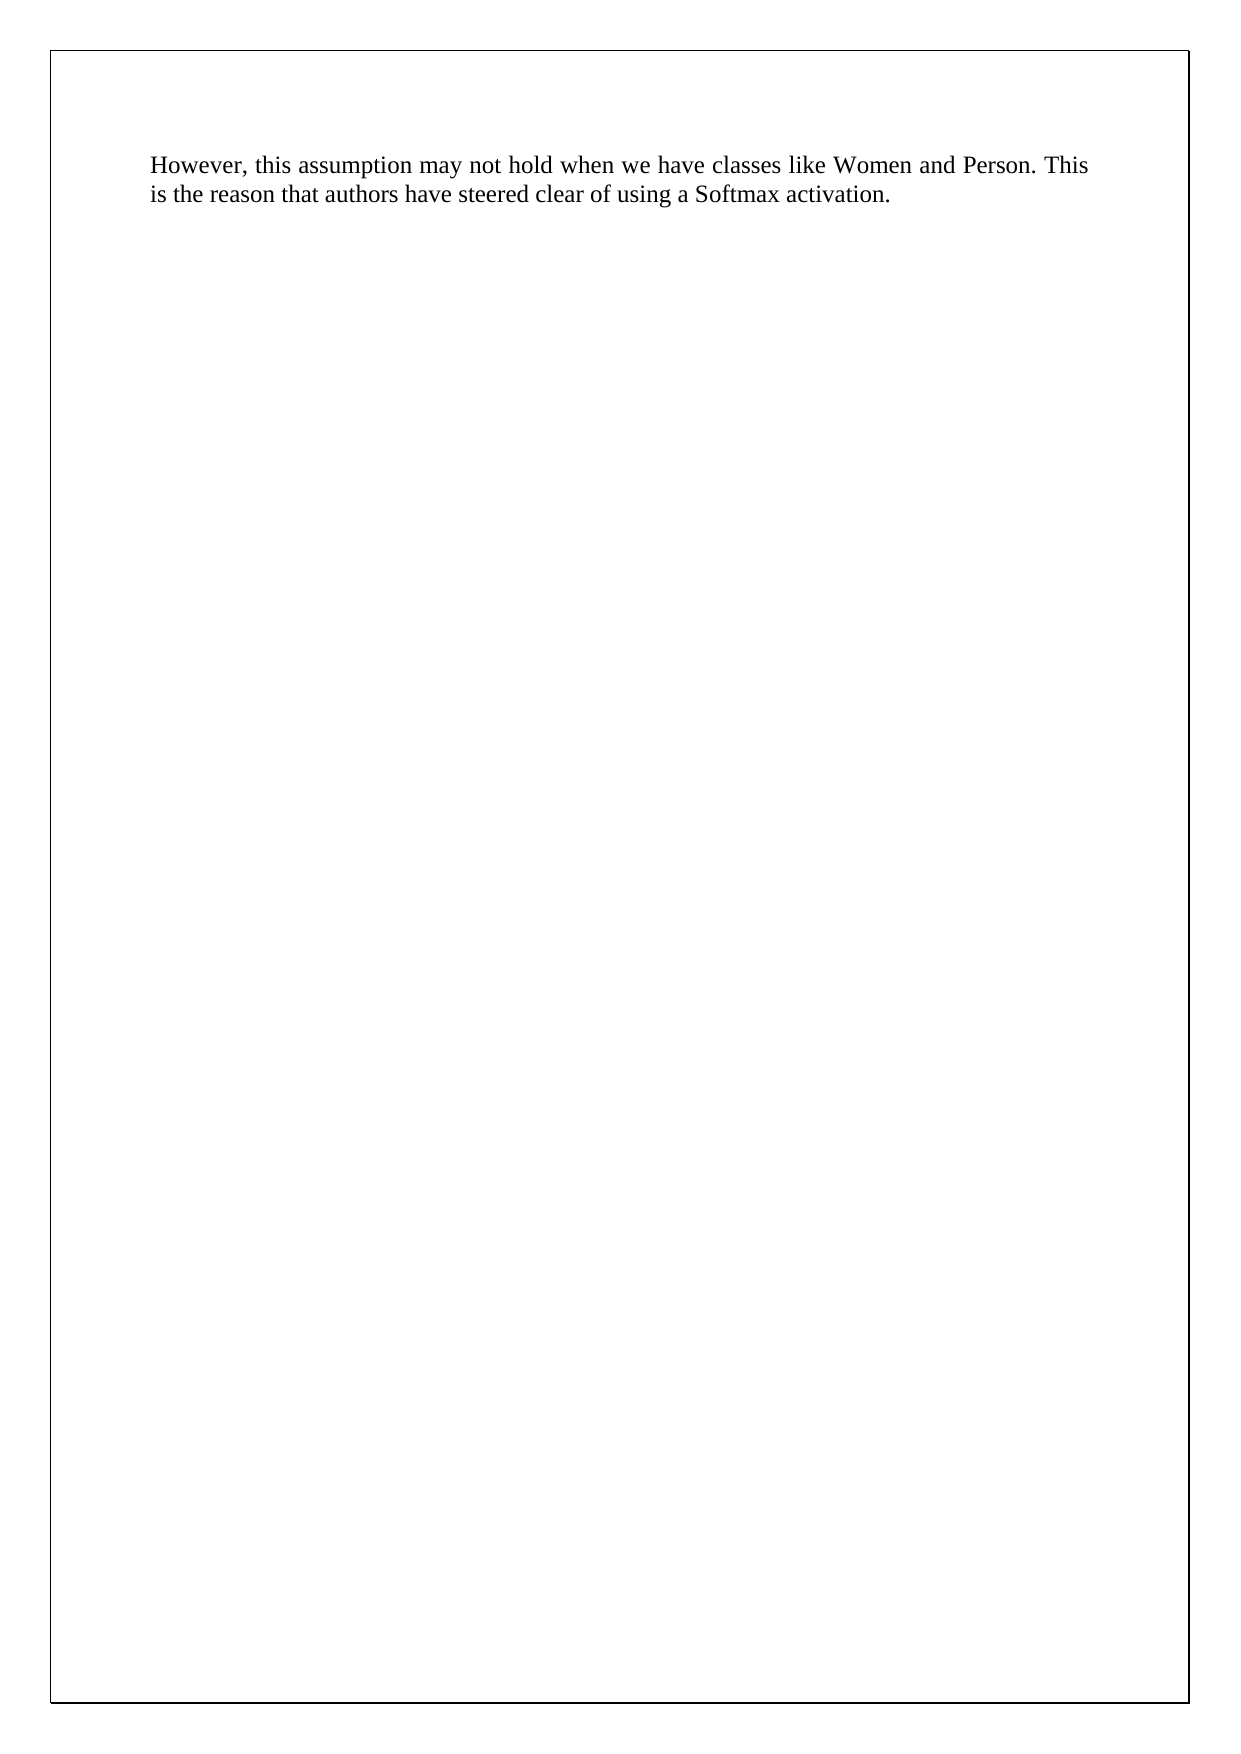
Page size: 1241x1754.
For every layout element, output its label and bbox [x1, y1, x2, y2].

text [150, 150, 1089, 207]
